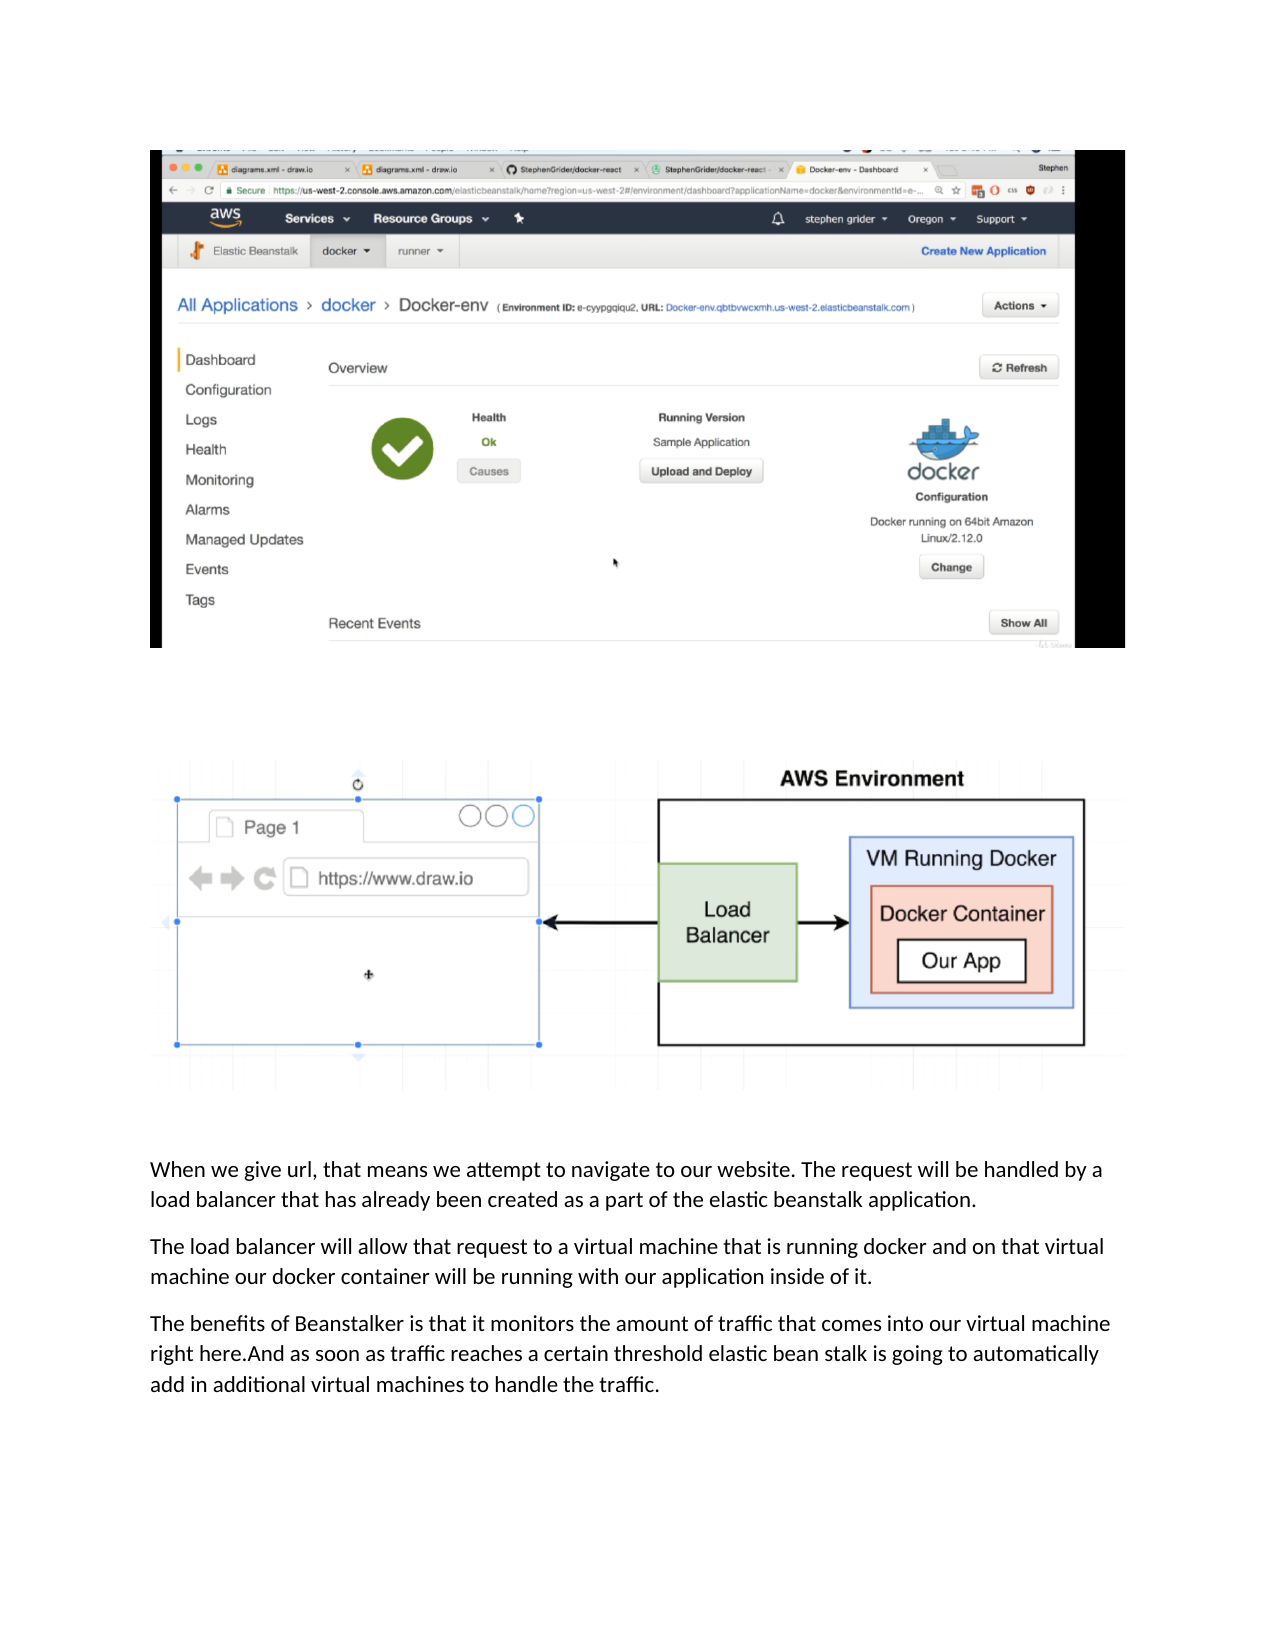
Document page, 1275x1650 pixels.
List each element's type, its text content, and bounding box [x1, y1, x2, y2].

picture [150, 150, 1125, 648]
picture [150, 760, 1125, 1090]
text When we give url, that means we attempt to navigate to our website. The request will be handled by a load balancer that has already been created as a part of the elastic beanstalk application. [150, 1155, 1125, 1213]
text The benefits of Beanstalker is that it monitors the amount of traffic that comes into our virtual machine right here.And as soon as traffic reaches a certain threshold elastic bean stalk is going to automatically add in additional virtual machines to handle the traffic. [150, 1309, 1125, 1398]
text The load balancer will allow that request to a virtual machine that is running docker and on that virtual machine our docker container will be running with our application inside of it. [150, 1232, 1125, 1291]
